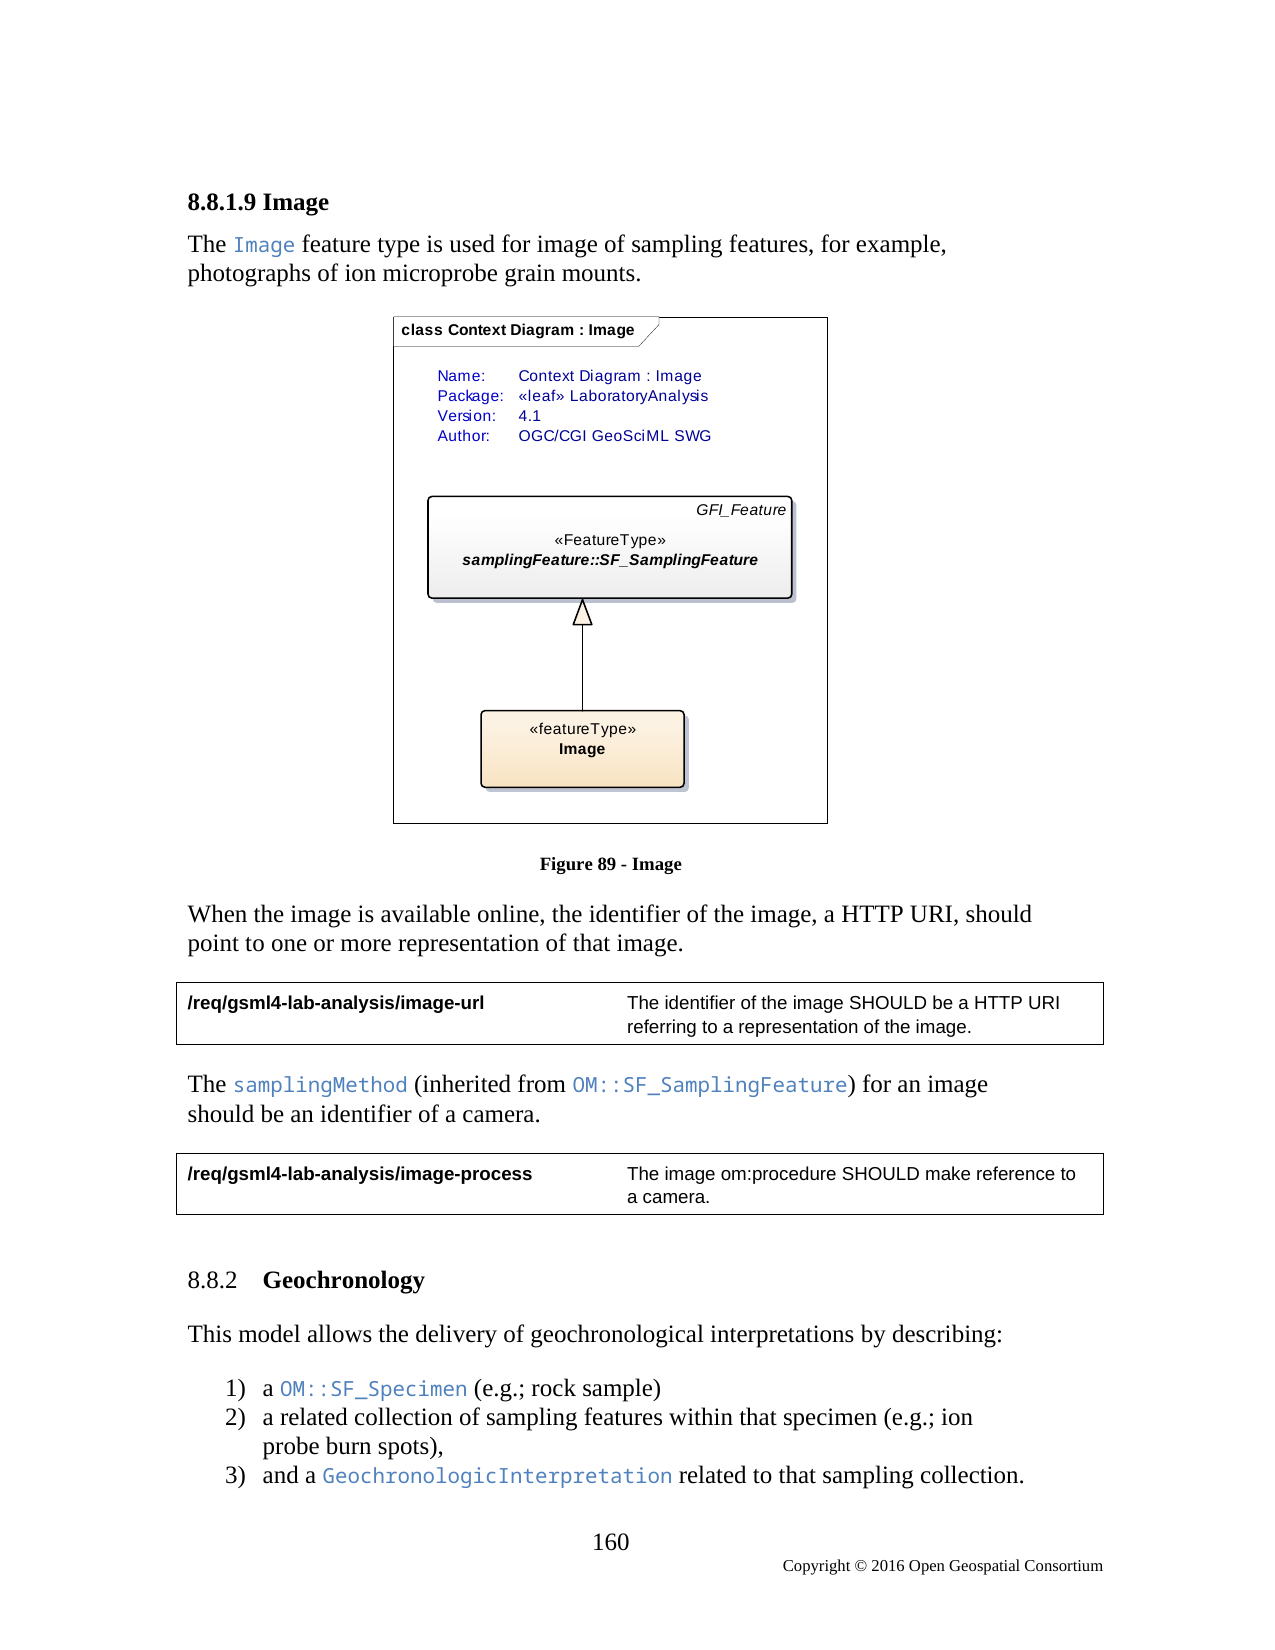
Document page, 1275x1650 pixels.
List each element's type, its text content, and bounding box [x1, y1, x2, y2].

table_header The identifier of the image SHOULD be a HTTP URI referring to a representation of the image. [616, 983, 1103, 1043]
table_header /req/gsml4-lab-analysis/image-url [177, 983, 616, 1043]
table_header /req/gsml4-lab-analysis/image-process [177, 1154, 616, 1214]
text This model allows the delivery of geochronological interpretations by describing: [187, 1319, 1034, 1348]
list a related collection of sampling features within that specimen (e.g.; ion probe burn spots), [225, 1402, 1034, 1460]
text The samplingMethod (inherited from OM::SF_SamplingFeature) for an image should be an identifier of a camera. [187, 1069, 1034, 1128]
subtitle Geochronology [187, 1265, 1034, 1294]
list a OM::SF_Specimen (e.g.; rock sample) [225, 1373, 1034, 1402]
text The Image feature type is used for image of sampling features, for example, photographs of ion microprobe grain mounts. [187, 229, 1034, 287]
text When the image is available online, the identifier of the image, a HTTP URI, should point to one or more representation of that image. [187, 899, 1034, 957]
text Figure 89 - Image [187, 853, 1034, 874]
table_header The image om:procedure SHOULD make reference to a camera. [616, 1154, 1103, 1214]
list and a GeochronologicInterpretation related to that sampling collection. [225, 1460, 1034, 1489]
subtitle Image [187, 187, 1034, 216]
